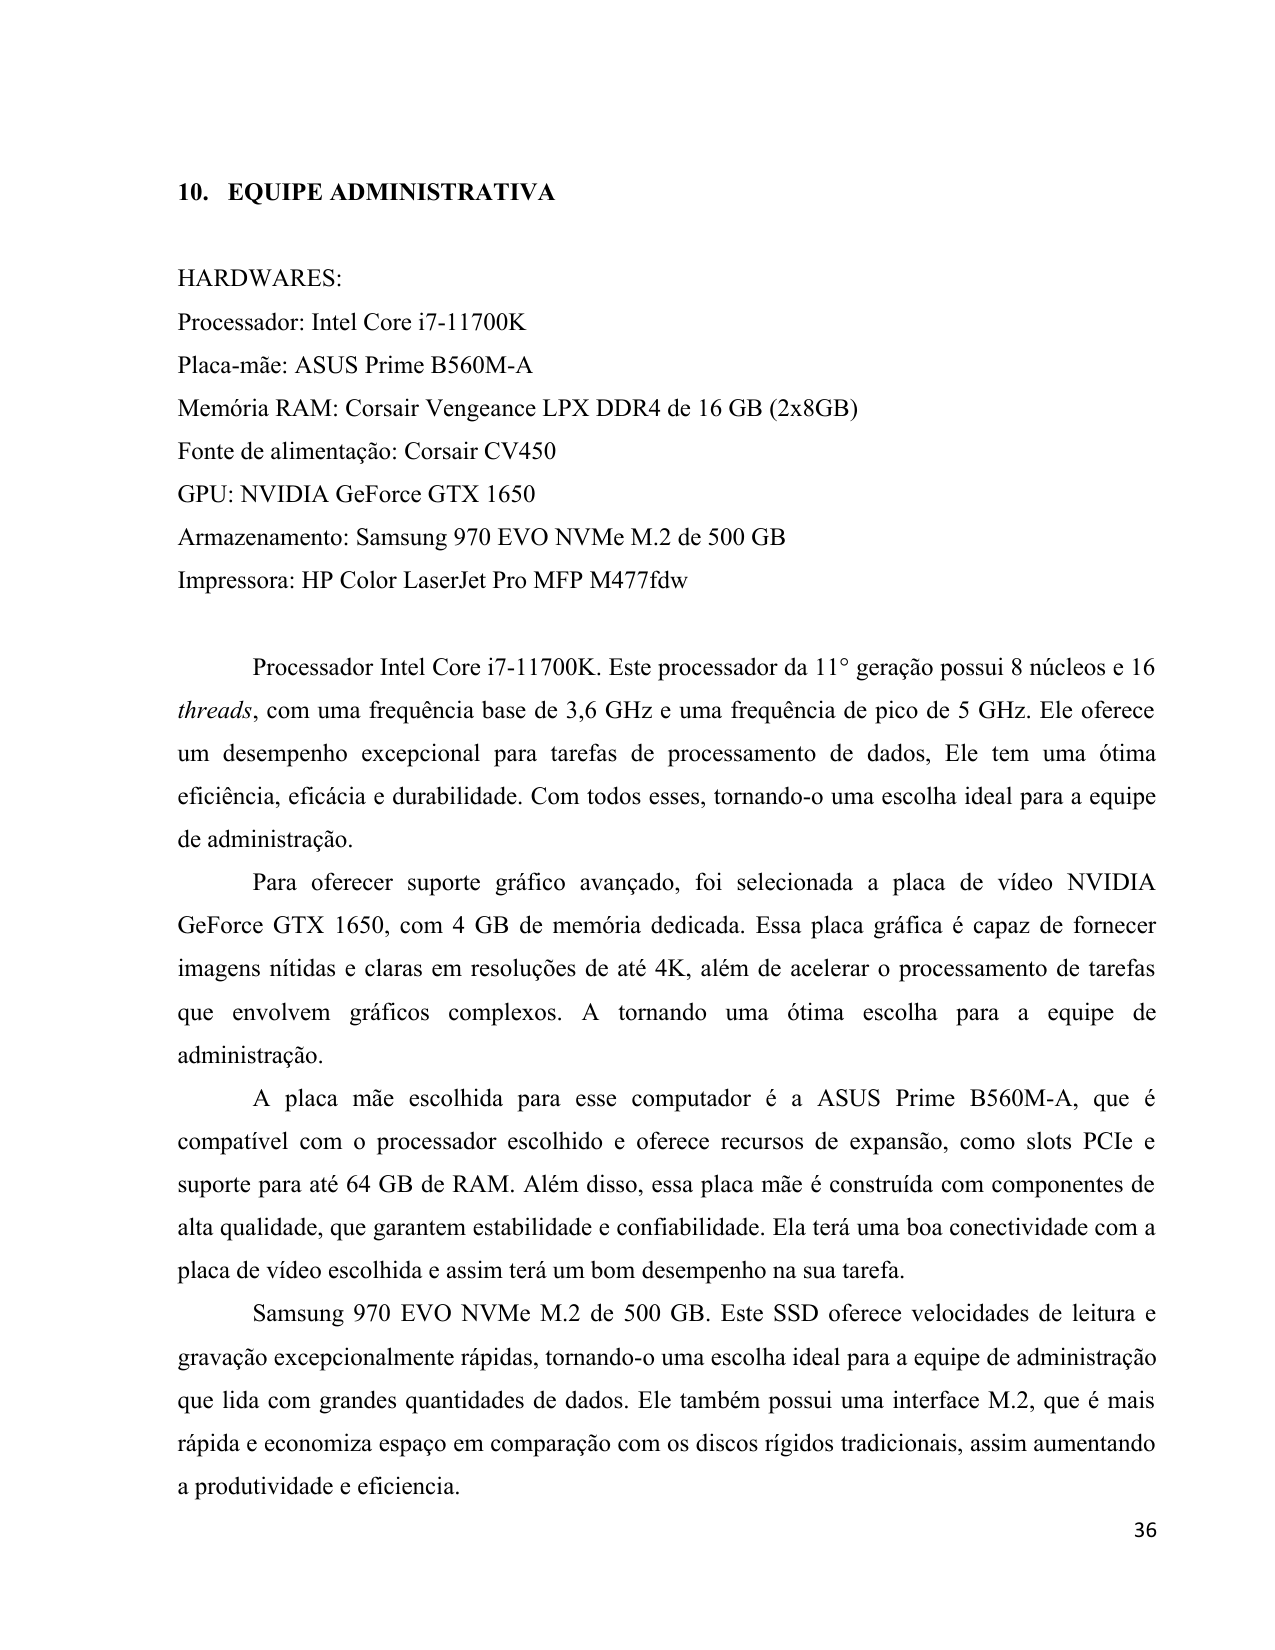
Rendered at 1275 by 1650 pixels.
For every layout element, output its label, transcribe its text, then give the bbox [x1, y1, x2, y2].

text Processador Intel Core i7-11700K. Este processador da 11° geração possui 8 núcleos e 16 threads, com uma frequência base de 3,6 GHz e uma frequência de pico de 5 GHz. Ele oferece um desempenho excepcional para tarefas de processamento de dados, Ele tem uma ótima eficiência, eficácia e durabilidade. Com todos esses, tornando-o uma escolha ideal para a equipe de administração. [177, 652, 1157, 853]
text Samsung 970 EVO NVMe M.2 de 500 GB. Este SSD oferece velocidades de leitura e gravação excepcionalmente rápidas, tornando-o uma escolha ideal para a equipe de administração que lida com grandes quantidades de dados. Ele também possui uma interface M.2, que é mais rápida e economiza espaço em comparação com os discos rígidos tradicionais, assim aumentando a produtividade e eficiencia. [177, 1298, 1157, 1500]
text 10. EQUIPE ADMINISTRATIVA [177, 177, 1157, 206]
text HARDWARES: [177, 263, 1157, 292]
text Processador: Intel Core i7-11700K Placa-mãe: ASUS Prime B560M-A Memória RAM: Corsair Vengeance LPX DDR4 de 16 GB (2x8GB) Fonte de alimentação: Corsair CV450 GPU: NVIDIA GeForce GTX 1650 Armazenamento: Samsung 970 EVO NVMe M.2 de 500 GB Impressora: HP Color LaserJet Pro MFP M477fdw [177, 307, 1157, 594]
text A placa mãe escolhida para esse computador é a ASUS Prime B560M-A, que é compatível com o processador escolhido e oferece recursos de expansão, como slots PCIe e suporte para até 64 GB de RAM. Além disso, essa placa mãe é construída com componentes de alta qualidade, que garantem estabilidade e confiabilidade. Ela terá uma boa conectividade com a placa de vídeo escolhida e assim terá um bom desempenho na sua tarefa. [177, 1083, 1157, 1284]
text Para oferecer suporte gráfico avançado, foi selecionada a placa de vídeo NVIDIA GeForce GTX 1650, com 4 GB de memória dedicada. Essa placa gráfica é capaz de fornecer imagens nítidas e claras em resoluções de até 4K, além de acelerar o processamento de tarefas que envolvem gráficos complexos. A tornando uma ótima escolha para a equipe de administração. [177, 867, 1157, 1068]
